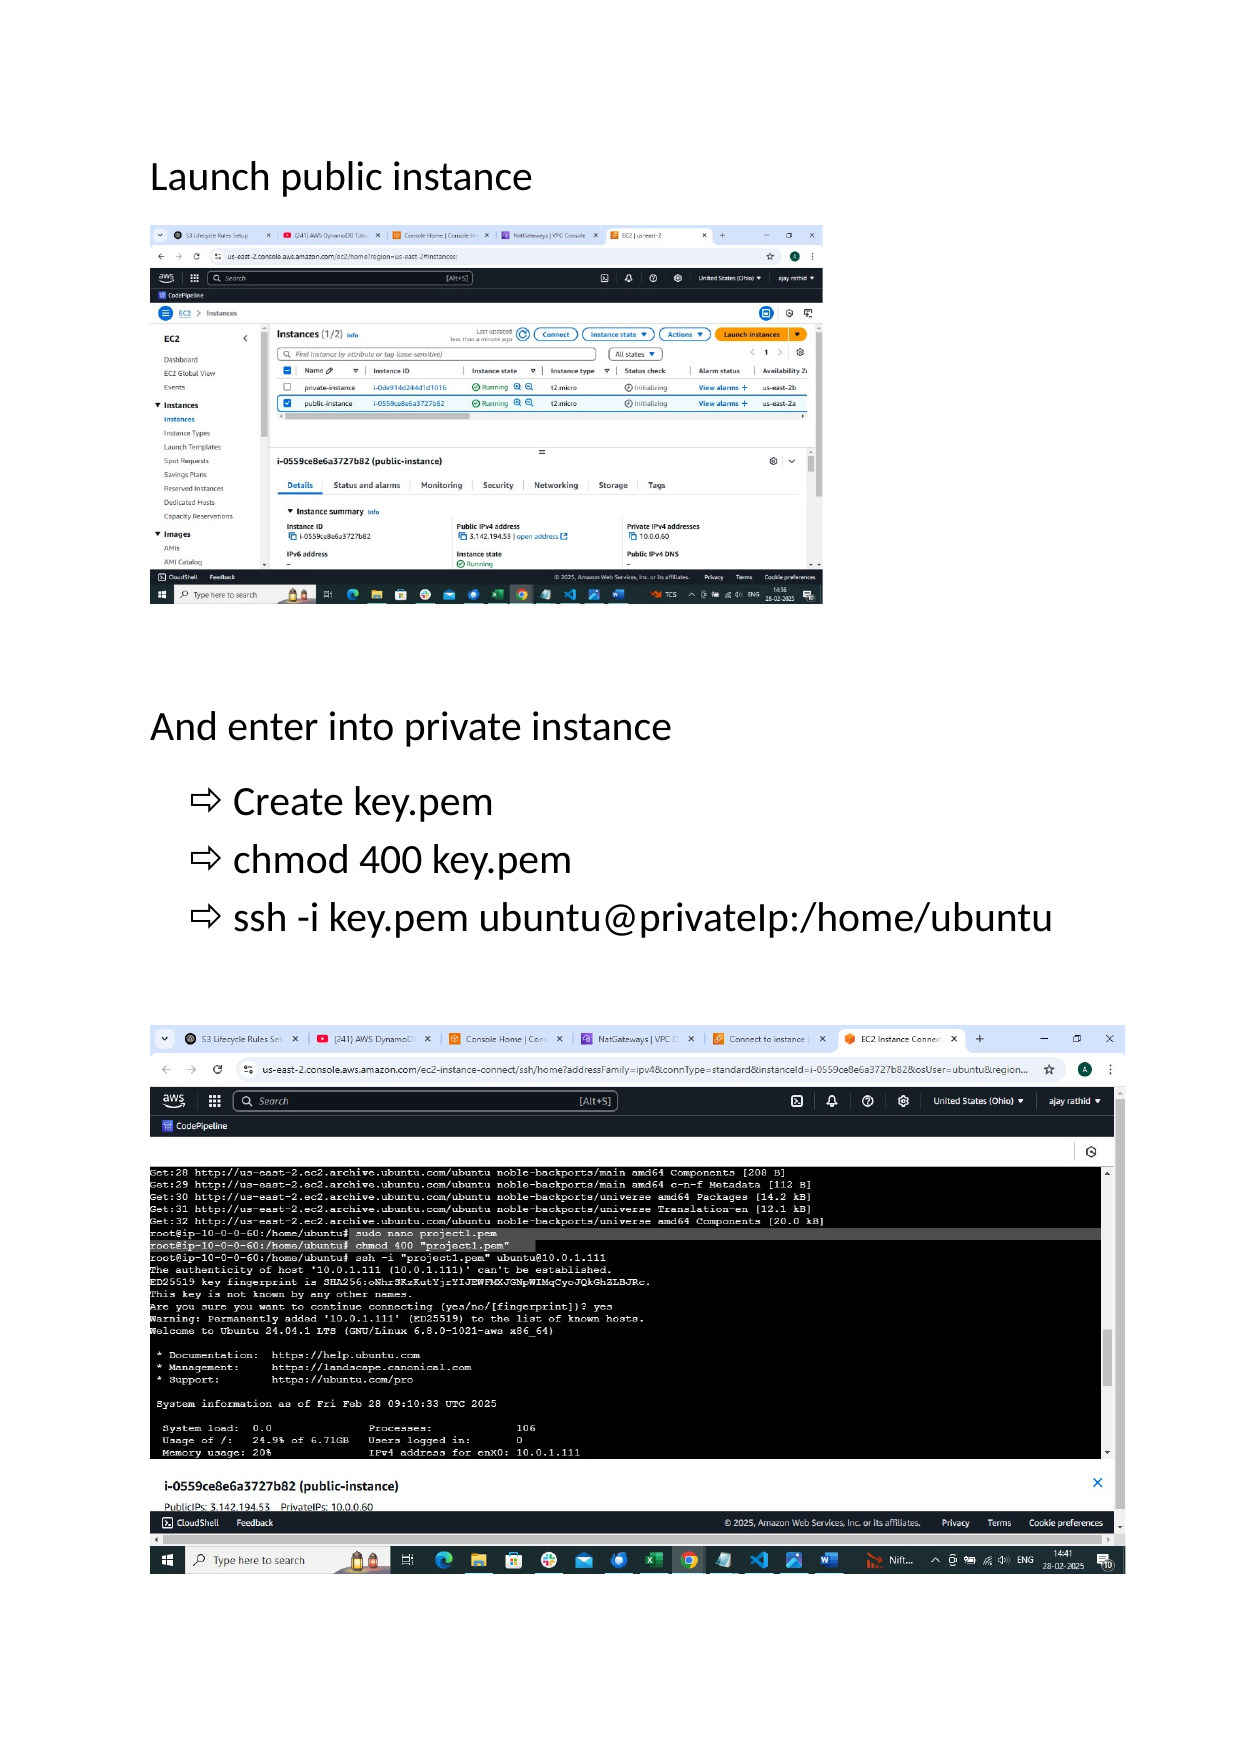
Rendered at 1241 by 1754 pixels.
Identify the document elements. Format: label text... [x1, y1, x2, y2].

list Create key.pem [187, 774, 1090, 825]
list chmod 400 key.pem [187, 833, 1090, 884]
picture [150, 1025, 1126, 1574]
text And enter into private instance [150, 699, 1090, 750]
list ssh -i key.pem ubuntu@privateIp:/home/ubuntu [187, 891, 1090, 942]
text Launch public instance [150, 150, 1090, 201]
picture [150, 225, 823, 604]
